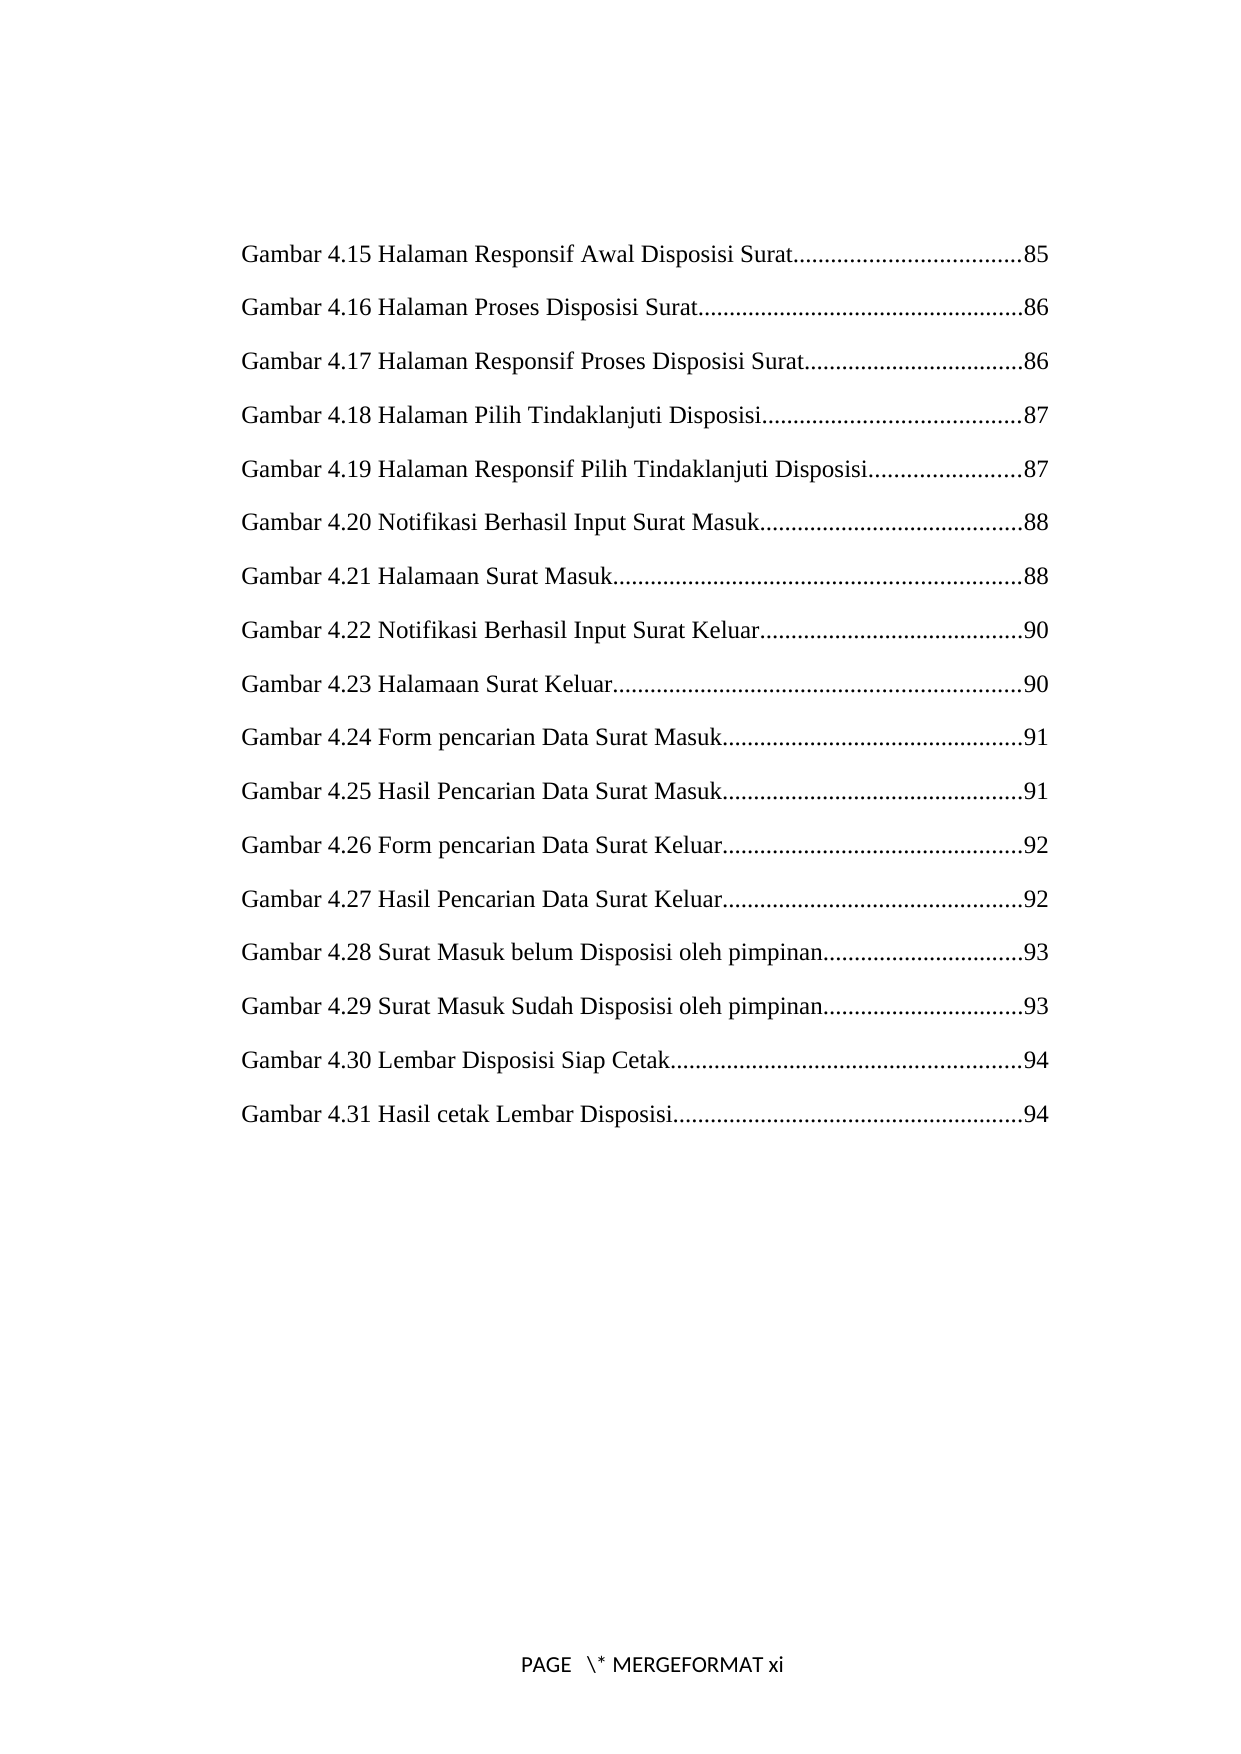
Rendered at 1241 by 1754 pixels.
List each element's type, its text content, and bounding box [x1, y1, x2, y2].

text Gambar 4.31 Hasil cetak Lembar Disposisi 94 [241, 1099, 1058, 1127]
text Gambar 4.25 Hasil Pencarian Data Surat Masuk 91 [241, 776, 1058, 805]
text Gambar 4.29 Surat Masuk Sudah Disposisi oleh pimpinan 93 [241, 991, 1058, 1020]
text Gambar 4.24 Form pencarian Data Surat Masuk 91 [241, 722, 1058, 751]
text Gambar 4.16 Halaman Proses Disposisi Surat 86 [241, 292, 1058, 321]
text Gambar 4.17 Halaman Responsif Proses Disposisi Surat 86 [241, 346, 1058, 375]
text Gambar 4.22 Notifikasi Berhasil Input Surat Keluar 90 [241, 615, 1058, 644]
text Gambar 4.28 Surat Masuk belum Disposisi oleh pimpinan 93 [241, 937, 1058, 966]
text Gambar 4.30 Lembar Disposisi Siap Cetak 94 [241, 1045, 1058, 1074]
text Gambar 4.21 Halamaan Surat Masuk 88 [241, 561, 1058, 590]
text Gambar 4.27 Hasil Pencarian Data Surat Keluar 92 [241, 884, 1058, 912]
text Gambar 4.26 Form pencarian Data Surat Keluar 92 [241, 830, 1058, 859]
text Gambar 4.18 Halaman Pilih Tindaklanjuti Disposisi 87 [241, 400, 1058, 429]
text Gambar 4.19 Halaman Responsif Pilih Tindaklanjuti Disposisi 87 [241, 454, 1058, 482]
text Gambar 4.23 Halamaan Surat Keluar 90 [241, 669, 1058, 697]
text Gambar 4.15 Halaman Responsif Awal Disposisi Surat 85 [241, 239, 1058, 267]
text Gambar 4.20 Notifikasi Berhasil Input Surat Masuk 88 [241, 507, 1058, 536]
